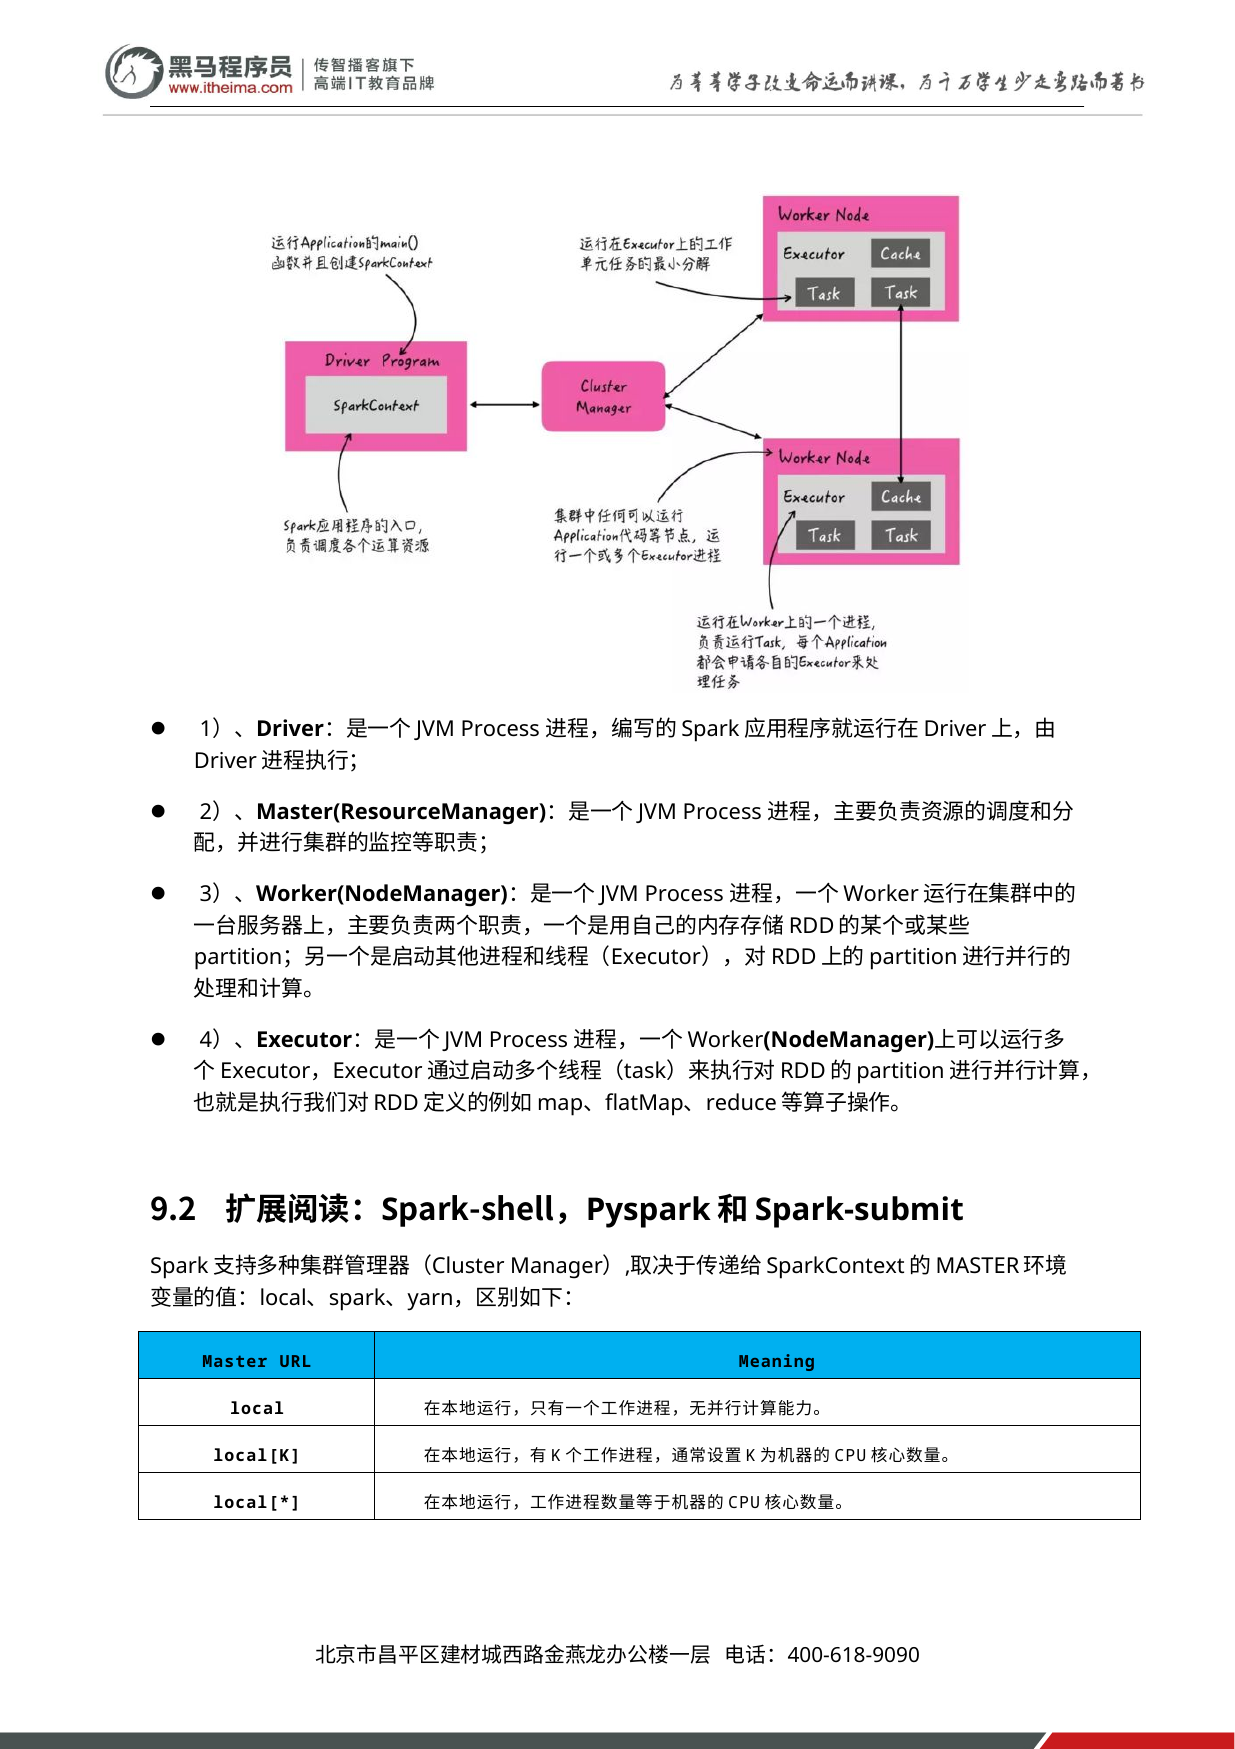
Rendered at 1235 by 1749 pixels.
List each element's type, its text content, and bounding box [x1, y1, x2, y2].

picture [265, 191, 970, 693]
text Spark支持多种集群管理器（Cluster Manager）,取决于传递给SparkContext的MASTER环境变量的值：local、spark、yarn，区别如下： [150, 1248, 1084, 1312]
table_cell local [139, 1379, 374, 1424]
picture [0, 0, 1235, 123]
table_cell 在本地运行，工作进程数量等于机器的CPU核心数量。 [375, 1473, 1140, 1518]
list 4）、Executor：是一个JVM Process 进程，一个Worker(NodeManager)上可以运行多个Executor，Executor通过启动多个线程（task）来执行对RDD的partition进行并行计算，也就是执行我们对RDD定义的例如map、flatMap、reduce等算子操作。 [150, 1022, 1084, 1117]
picture [0, 1673, 1235, 1749]
table_cell local[*] [139, 1473, 374, 1518]
table_header Meaning [375, 1332, 1140, 1378]
table_cell 在本地运行，只有一个工作进程，无并行计算能力。 [375, 1379, 1140, 1424]
list 2）、Master(ResourceManager)：是一个JVM Process 进程，主要负责资源的调度和分配，并进行集群的监控等职责； [150, 794, 1084, 857]
table_cell local[K] [139, 1426, 374, 1472]
subtitle 扩展阅读：Spark-shell，Pyspark和Spark-submit [150, 1184, 1084, 1229]
table_cell 在本地运行，有K个工作进程，通常设置K为机器的CPU核心数量。 [375, 1426, 1140, 1472]
list 3）、Worker(NodeManager)：是一个JVM Process 进程，一个Worker运行在集群中的一台服务器上，主要负责两个职责，一个是用自己的内存存储RDD的某个或某些partition；另一个是启动其他进程和线程（Executor），对RDD上的partition进行并行的处理和计算。 [150, 876, 1084, 1003]
list 1）、Driver：是一个JVM Process 进程，编写的Spark应用程序就运行在Driver上，由Driver进程执行； [150, 711, 1084, 775]
table_header Master URL [139, 1332, 374, 1378]
